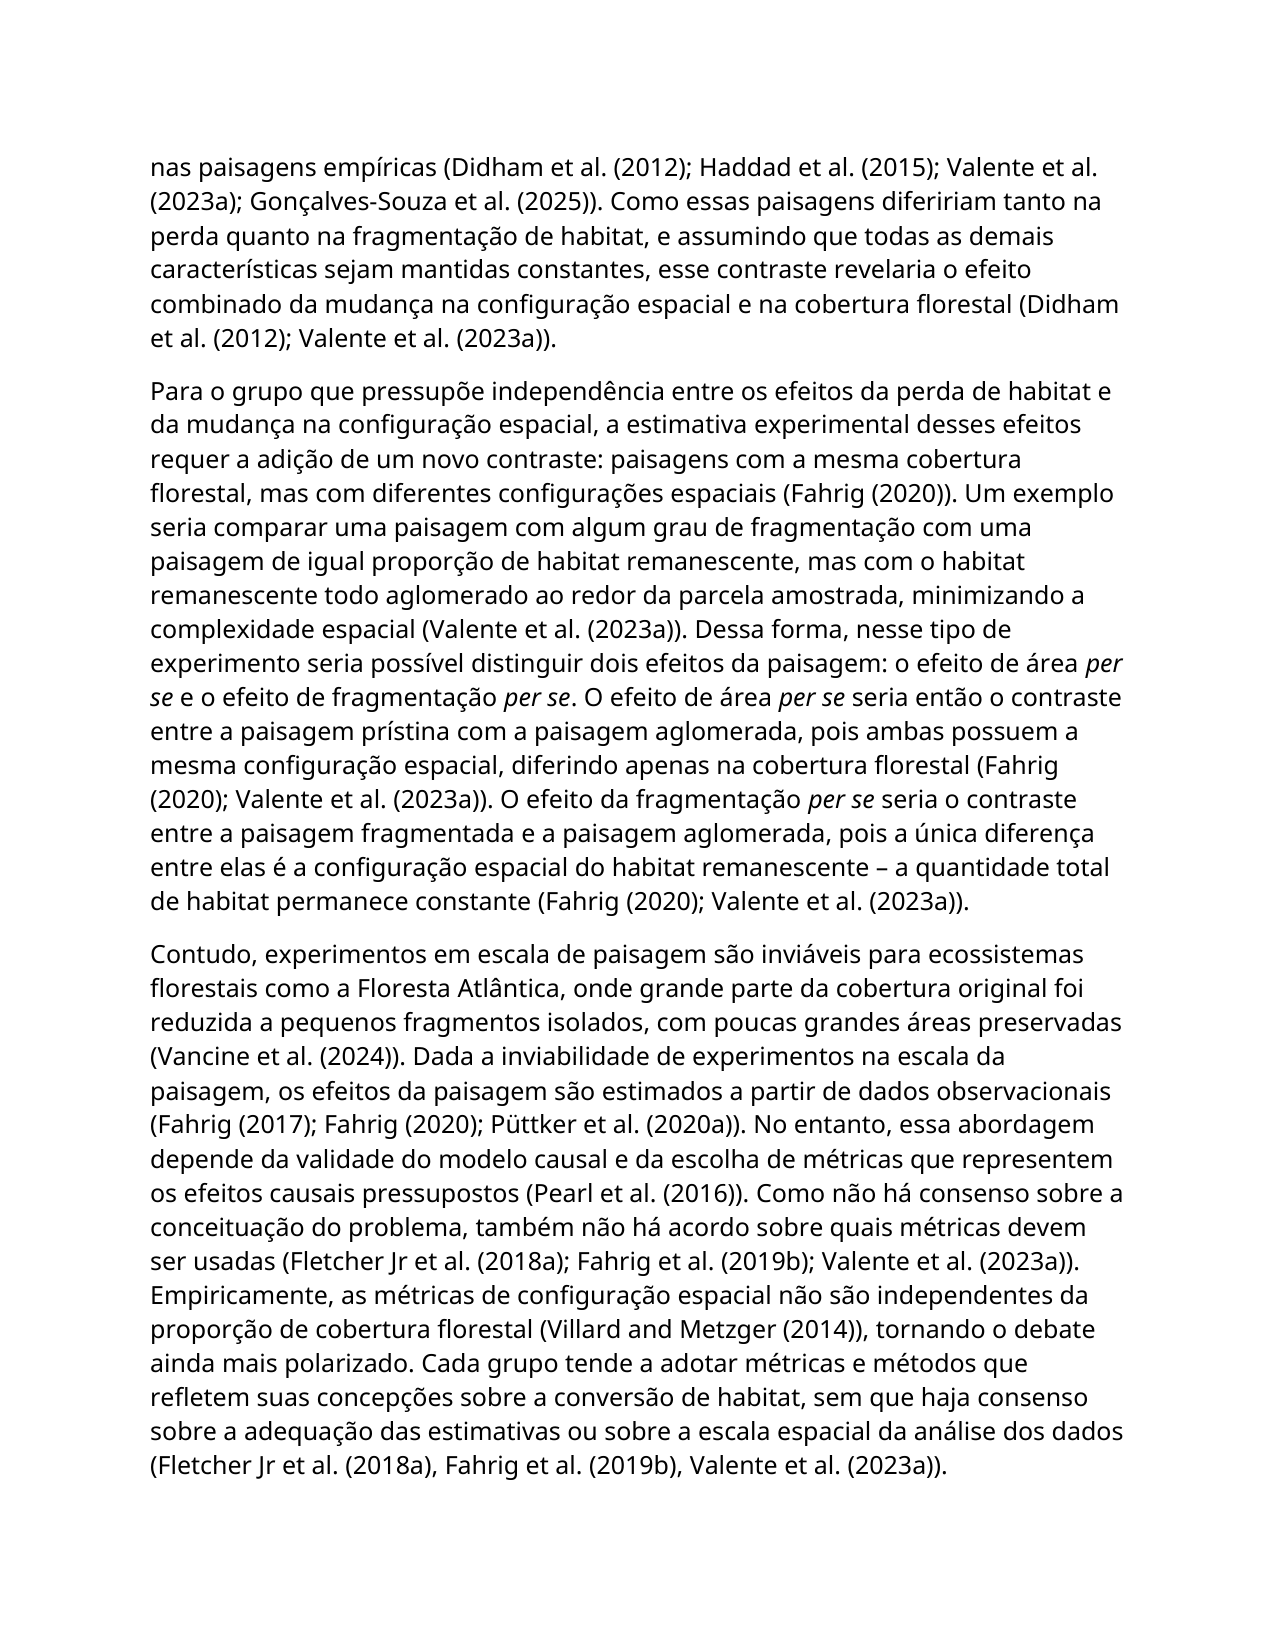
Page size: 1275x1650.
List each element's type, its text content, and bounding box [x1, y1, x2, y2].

text Para o grupo que pressupõe independência entre os efeitos da perda de habitat e da mudança na configuração espacial, a estimativa experimental desses efeitos requer a adição de um novo contraste: paisagens com a mesma cobertura florestal, mas com diferentes configurações espaciais (Fahrig (2020)). Um exemplo seria comparar uma paisagem com algum grau de fragmentação com uma paisagem de igual proporção de habitat remanescente, mas com o habitat remanescente todo aglomerado ao redor da parcela amostrada, minimizando a complexidade espacial (Valente et al. (2023a)). Dessa forma, nesse tipo de experimento seria possível distinguir dois efeitos da paisagem: o efeito de área per se e o efeito de fragmentação per se. O efeito de área per se seria então o contraste entre a paisagem prístina com a paisagem aglomerada, pois ambas possuem a mesma configuração espacial, diferindo apenas na cobertura florestal (Fahrig (2020); Valente et al. (2023a)). O efeito da fragmentação per se seria o contraste entre a paisagem fragmentada e a paisagem aglomerada, pois a única diferença entre elas é a configuração espacial do habitat remanescente – a quantidade total de habitat permanece constante (Fahrig (2020); Valente et al. (2023a)). [150, 373, 1125, 918]
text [150, 150, 1125, 354]
text Contudo, experimentos em escala de paisagem são inviáveis para ecossistemas florestais como a Floresta Atlântica, onde grande parte da cobertura original foi reduzida a pequenos fragmentos isolados, com poucas grandes áreas preservadas (Vancine et al. (2024)). Dada a inviabilidade de experimentos na escala da paisagem, os efeitos da paisagem são estimados a partir de dados observacionais (Fahrig (2017); Fahrig (2020); Püttker et al. (2020a)). No entanto, essa abordagem depende da validade do modelo causal e da escolha de métricas que representem os efeitos causais pressupostos (Pearl et al. (2016)). Como não há consenso sobre a conceituação do problema, também não há acordo sobre quais métricas devem ser usadas (Fletcher Jr et al. (2018a); Fahrig et al. (2019b); Valente et al. (2023a)). Empiricamente, as métricas de configuração espacial não são independentes da proporção de cobertura florestal (Villard and Metzger (2014)), tornando o debate ainda mais polarizado. Cada grupo tende a adotar métricas e métodos que refletem suas concepções sobre a conversão de habitat, sem que haja consenso sobre a adequação das estimativas ou sobre a escala espacial da análise dos dados (Fletcher Jr et al. (2018a), Fahrig et al. (2019b), Valente et al. (2023a)). [150, 937, 1125, 1482]
